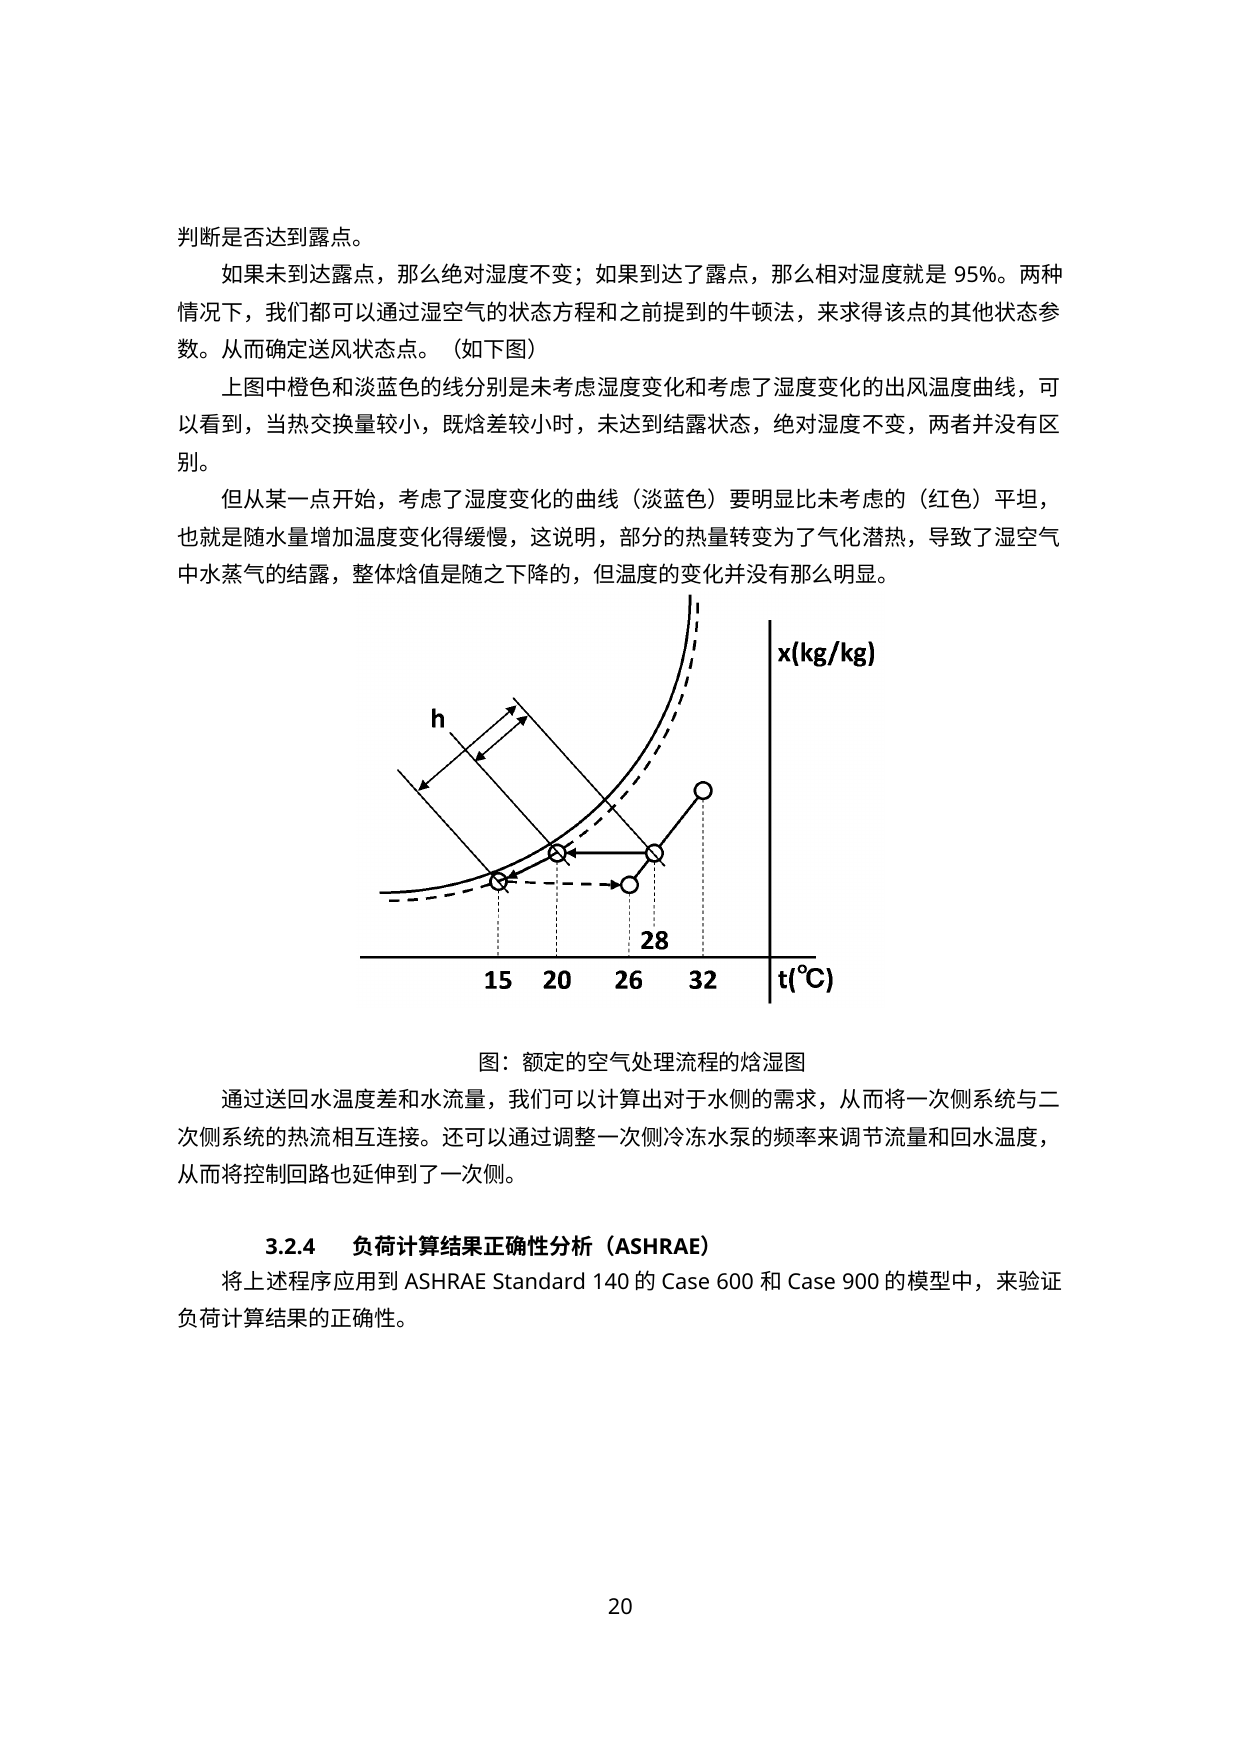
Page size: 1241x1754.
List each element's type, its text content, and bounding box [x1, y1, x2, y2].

text 如果未到达露点，那么绝对湿度不变；如果到达了露点，那么相对湿度就是95%。两种情况下，我们都可以通过湿空气的状态方程和之前提到的牛顿法，来求得该点的其他状态参数。从而确定送风状态点。（如下图） [177, 254, 1063, 367]
text 通过送回水温度差和水流量，我们可以计算出对于水侧的需求，从而将一次侧系统与二次侧系统的热流相互连接。还可以通过调整一次侧冷冻水泵的频率来调节流量和回水温度，从而将控制回路也延伸到了一次侧。 [177, 1079, 1063, 1192]
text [177, 217, 1063, 254]
text 上图中橙色和淡蓝色的线分别是未考虑湿度变化和考虑了湿度变化的出风温度曲线，可以看到，当热交换量较小，既焓差较小时，未达到结露状态，绝对湿度不变，两者并没有区别。 [177, 367, 1063, 479]
text 将上述程序应用到ASHRAE Standard 140的Case 600 和Case 900的模型中，来验证负荷计算结果的正确性。 [177, 1261, 1063, 1336]
subtitle 负荷计算结果正确性分析（ASHRAE） [221, 1229, 1063, 1261]
text 图：额定的空气处理流程的焓湿图 [177, 1042, 1063, 1079]
text 但从某一点开始，考虑了湿度变化的曲线（淡蓝色）要明显比未考虑的（红色）平坦，也就是随水量增加温度变化得缓慢，这说明，部分的热量转变为了气化潜热，导致了湿空气中水蒸气的结露，整体焓值是随之下降的，但温度的变化并没有那么明显。 [177, 479, 1063, 592]
